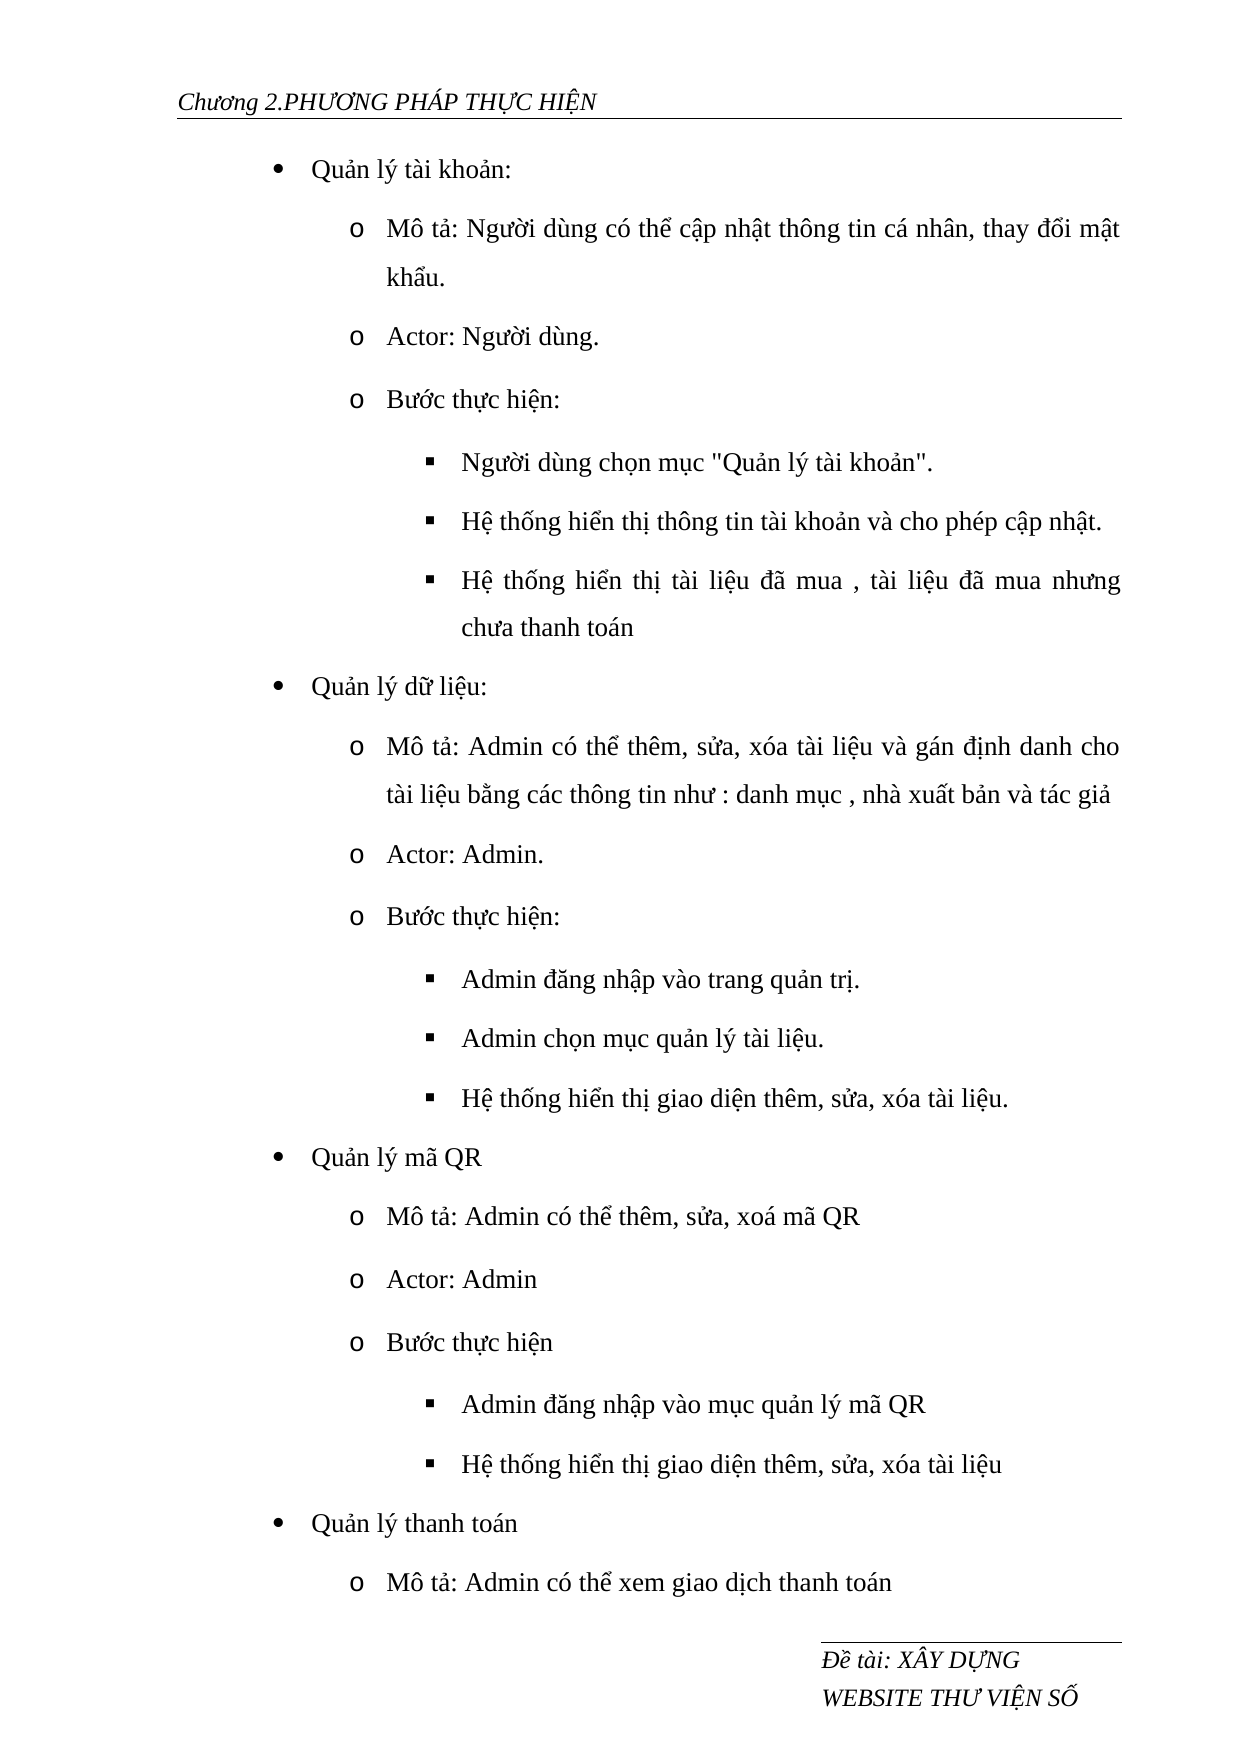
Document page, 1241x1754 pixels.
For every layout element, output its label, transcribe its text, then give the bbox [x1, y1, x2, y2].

list Actor: Admin. [349, 838, 1122, 871]
list Mô tả: Admin có thể thêm, sửa, xóa tài liệu và gán định danh cho tài liệu bằng các thông tin như : danh mục , nhà xuất bản và tác giả [349, 730, 1122, 810]
list Quản lý thanh toán [274, 1507, 1122, 1538]
list Người dùng chọn mục "Quản lý tài khoản". [424, 446, 1122, 477]
list Quản lý tài khoản: [274, 153, 1122, 184]
list Hệ thống hiển thị tài liệu đã mua , tài liệu đã mua nhưng chưa thanh toán [424, 564, 1122, 642]
list Hệ thống hiển thị giao diện thêm, sửa, xóa tài liệu. [424, 1082, 1122, 1113]
list Mô tả: Người dùng có thể cập nhật thông tin cá nhân, thay đổi mật khẩu. [349, 212, 1122, 292]
list Admin đăng nhập vào trang quản trị. [424, 963, 1122, 994]
list Mô tả: Admin có thể thêm, sửa, xoá mã QR [349, 1201, 1122, 1234]
list Admin chọn mục quản lý tài liệu. [424, 1022, 1122, 1054]
list Quản lý mã QR [274, 1141, 1122, 1172]
list Actor: Người dùng. [349, 320, 1122, 354]
list Bước thực hiện [349, 1326, 1122, 1359]
list Hệ thống hiển thị giao diện thêm, sửa, xóa tài liệu [424, 1448, 1122, 1479]
list Bước thực hiện: [349, 383, 1122, 416]
list Bước thực hiện: [349, 900, 1122, 934]
list Quản lý dữ liệu: [274, 670, 1122, 702]
list Mô tả: Admin có thể xem giao dịch thanh toán [349, 1566, 1122, 1600]
list Admin đăng nhập vào mục quản lý mã QR [424, 1388, 1122, 1419]
list Hệ thống hiển thị thông tin tài khoản và cho phép cập nhật. [424, 505, 1122, 536]
list Actor: Admin [349, 1263, 1122, 1297]
